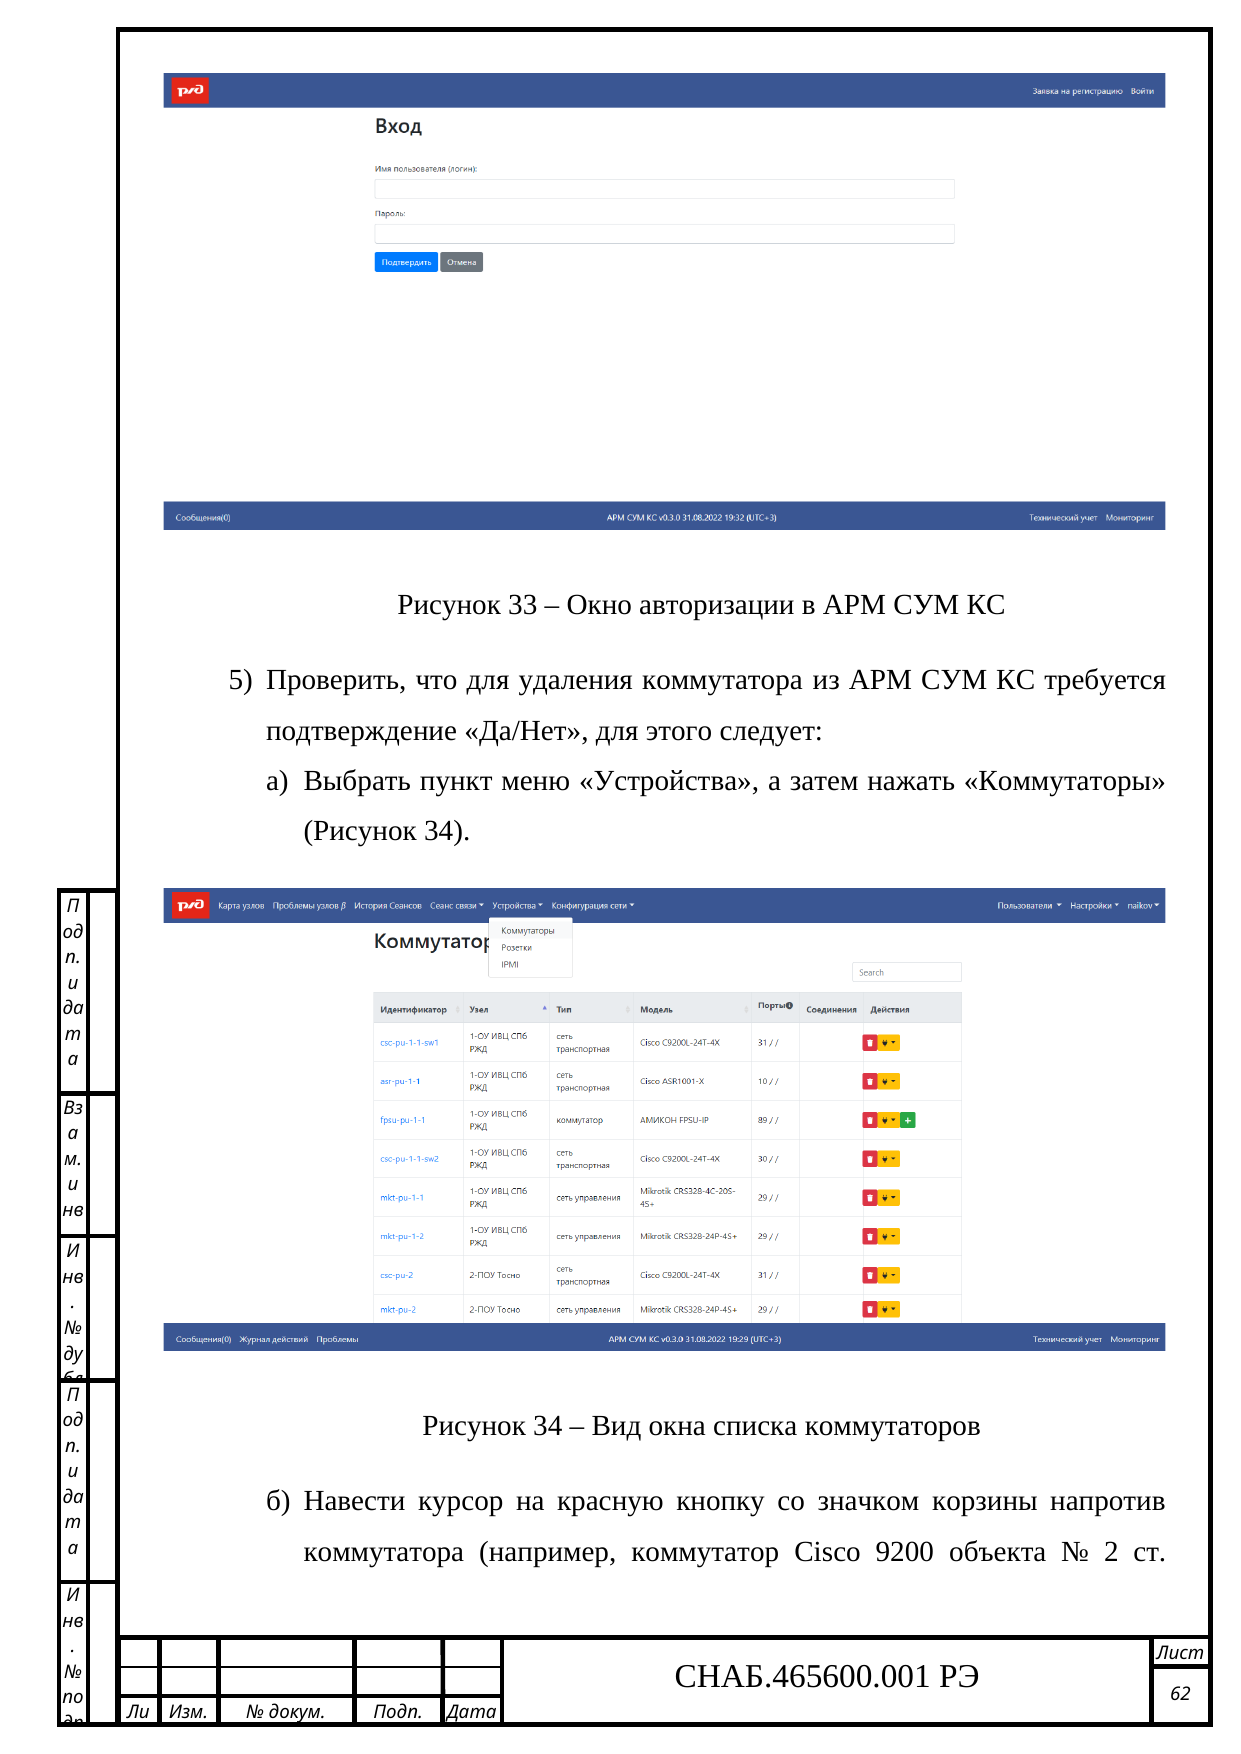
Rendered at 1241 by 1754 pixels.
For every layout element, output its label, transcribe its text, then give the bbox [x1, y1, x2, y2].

list Выбрать пункт меню «Устройства», а затем нажать «Коммутаторы» (Рисунок 34). [266, 763, 1166, 847]
text Рисунок 34 – Вид окна списка коммутаторов [162, 1408, 1166, 1442]
list Проверить, что для удаления коммутатора из АРМ СУМ КС требуется подтверждение «Да/Нет», для этого следует: [228, 662, 1166, 746]
text Рисунок 33 – Окно авторизации в АРМ СУМ КС [162, 587, 1166, 621]
picture [163, 888, 1166, 1351]
picture [163, 73, 1166, 530]
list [266, 1483, 1166, 1567]
